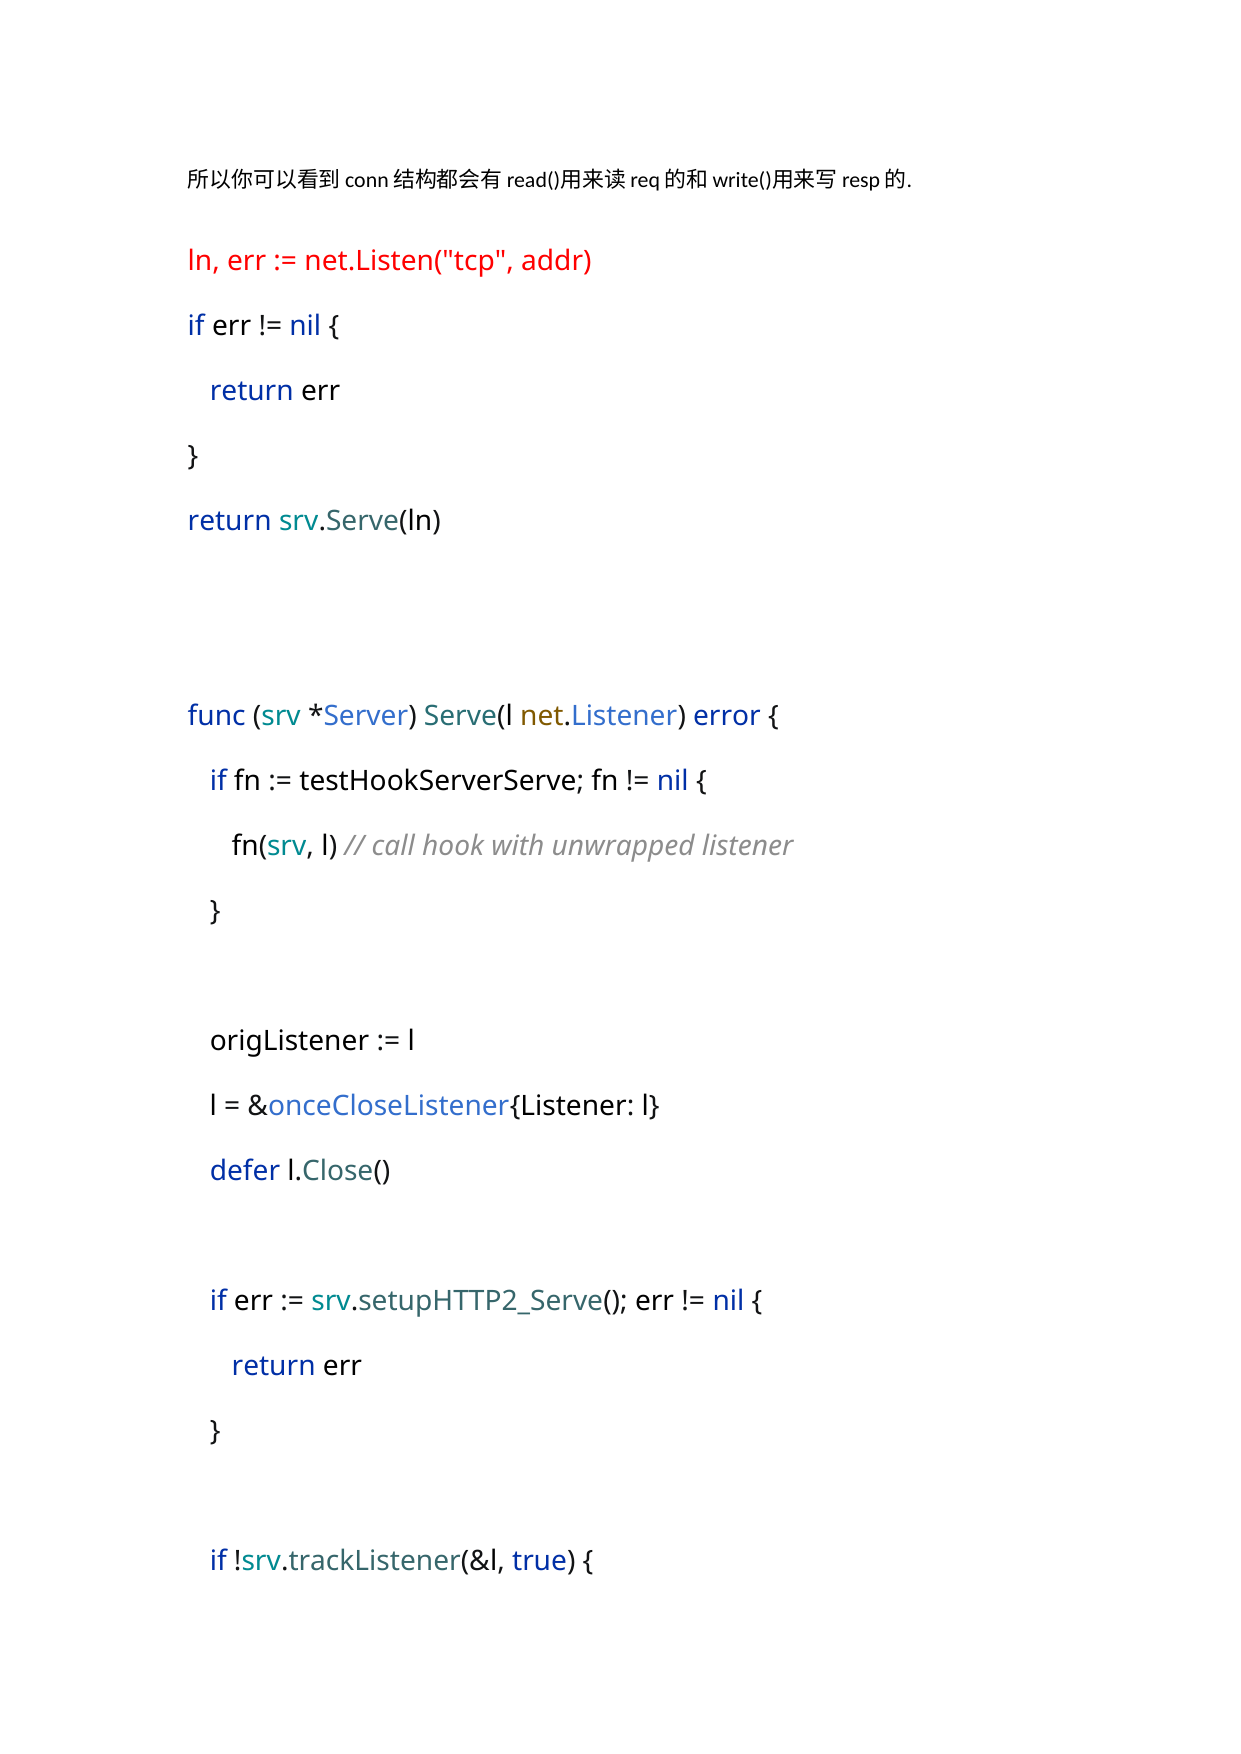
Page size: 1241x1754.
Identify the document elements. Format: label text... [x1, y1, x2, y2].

text ln, err := net.Listen("tcp", addr) if err != nil { return err } return srv.Serve(ln) [187, 227, 1053, 552]
text 所以你可以看到conn结构都会有read()用来读req的和write()用来写resp的. [187, 162, 1053, 194]
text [187, 682, 1053, 1592]
